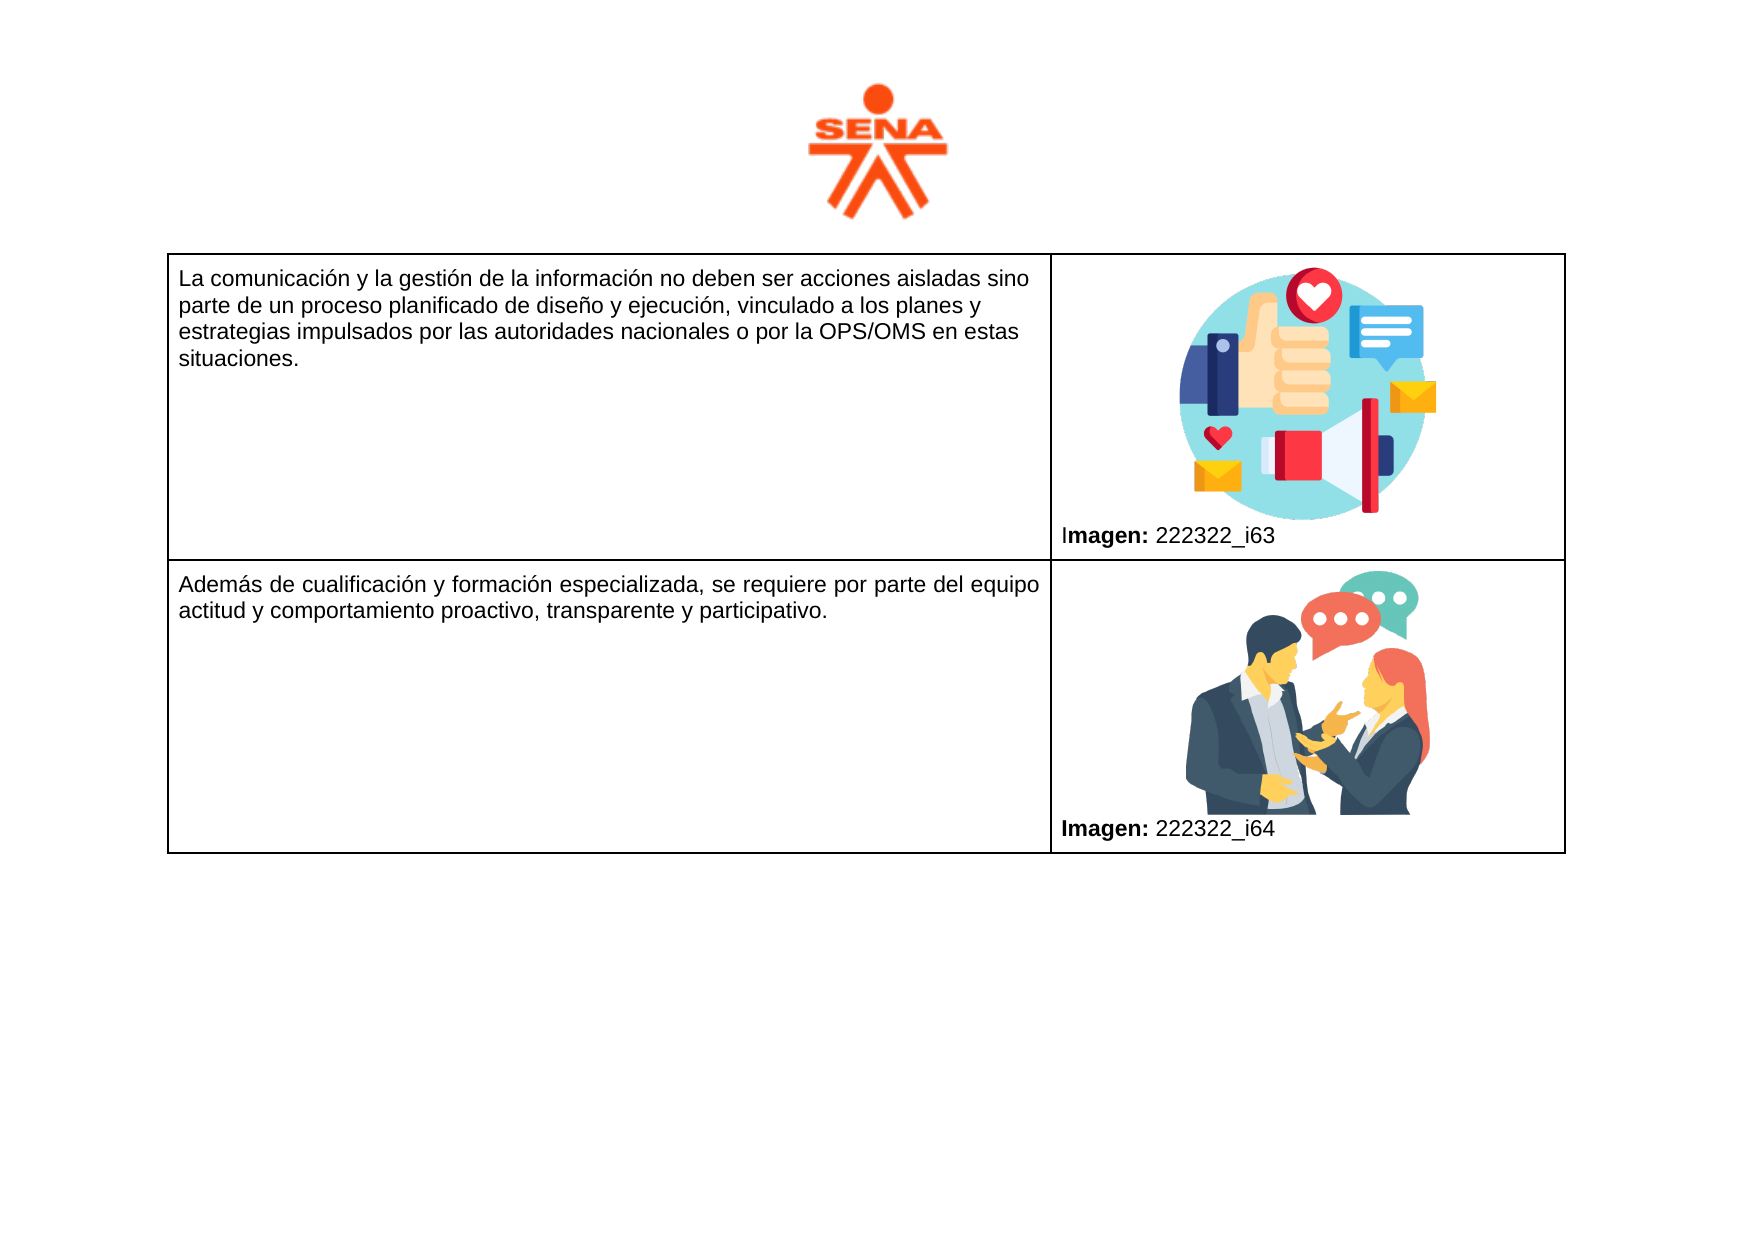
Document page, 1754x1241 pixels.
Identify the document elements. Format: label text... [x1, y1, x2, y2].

picture [1179, 265, 1437, 522]
table_cell Imagen: 222322_i64 [1052, 561, 1564, 852]
picture [796, 75, 958, 227]
table_cell Además de cualificación y formación especializada, se requiere por parte del equipo actitud y comportamiento proactivo, transparente y participativo. [169, 561, 1050, 852]
picture [1186, 571, 1430, 815]
table_cell La comunicación y la gestión de la información no deben ser acciones aisladas sino parte de un proceso planificado de diseño y ejecución, vinculado a los planes y estrategias impulsados por las autoridades nacionales o por la OPS/OMS en estas situaciones. [169, 255, 1050, 559]
table_cell Imagen: 222322_i63 [1052, 255, 1564, 559]
